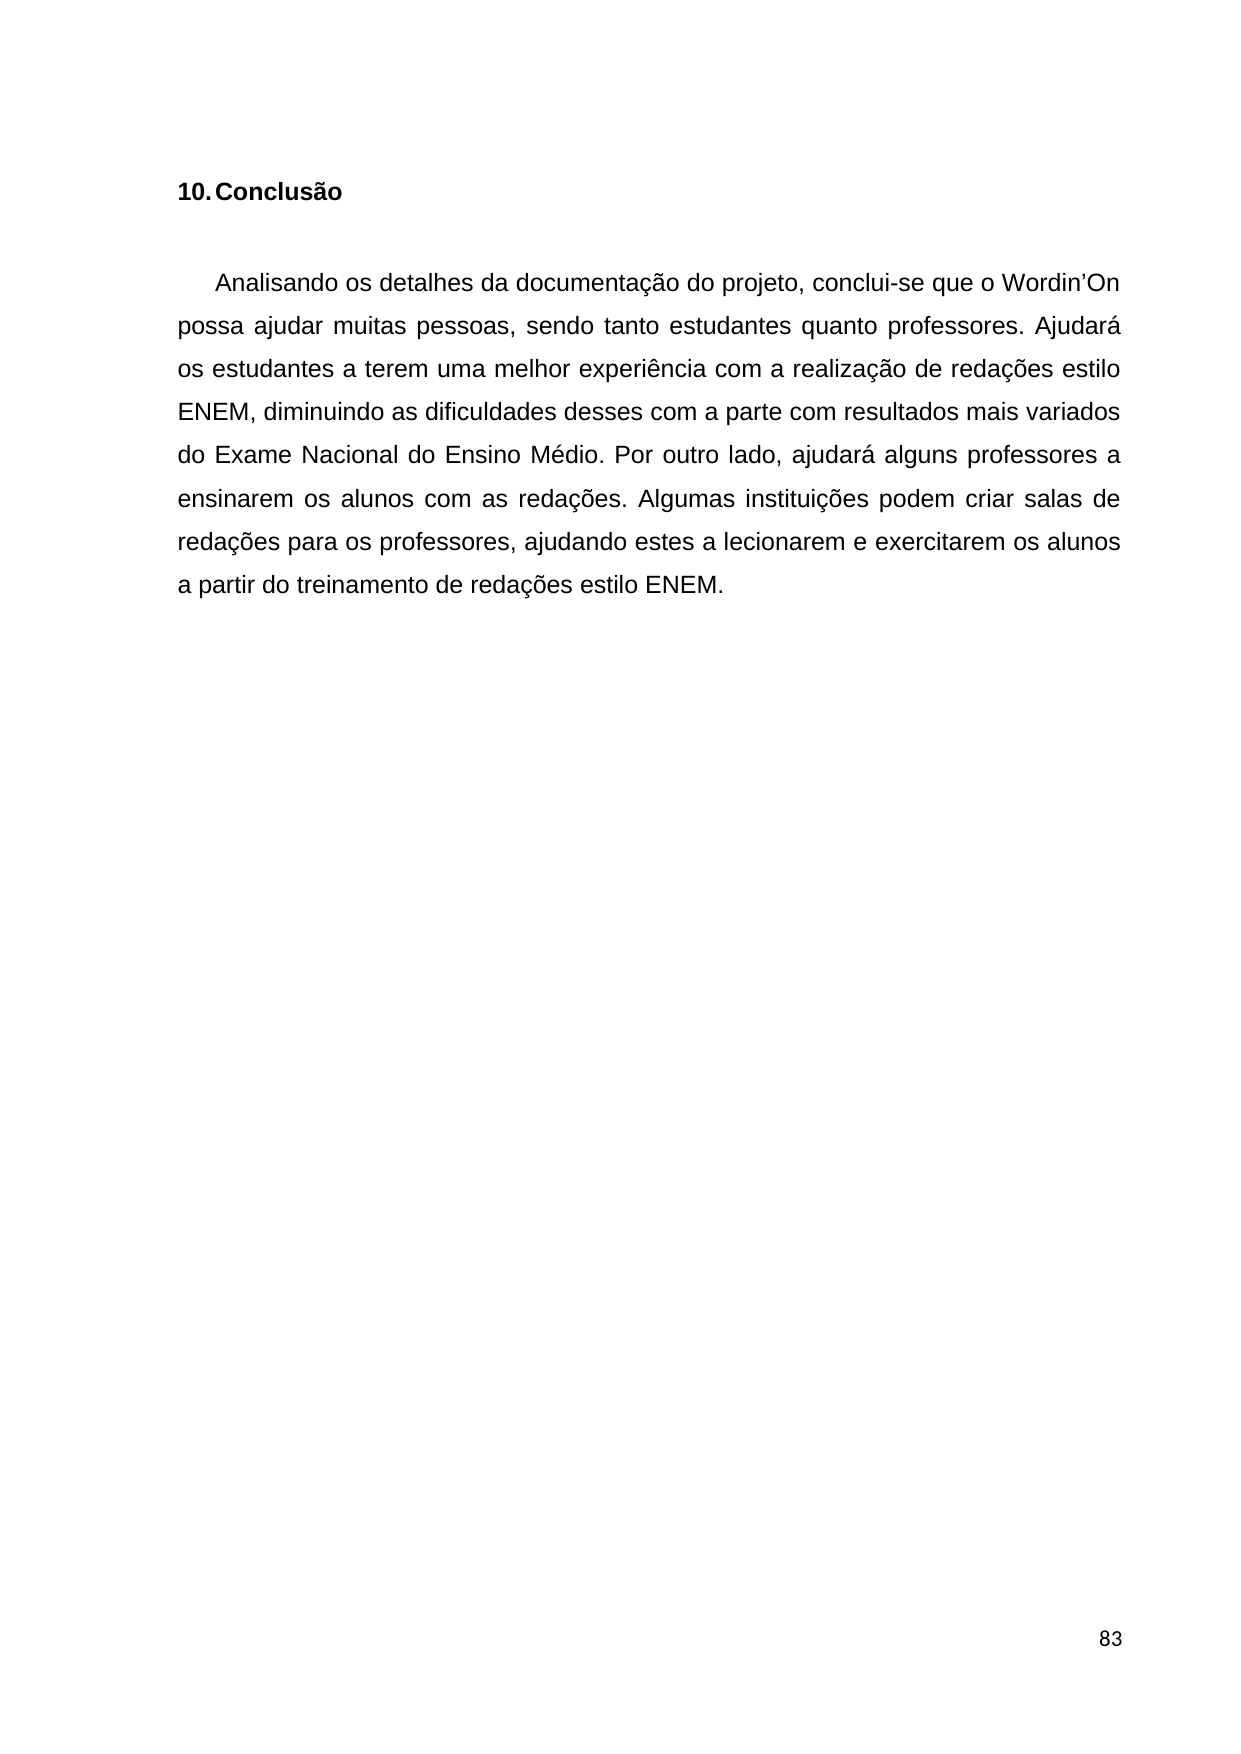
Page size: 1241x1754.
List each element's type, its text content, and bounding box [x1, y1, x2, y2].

text Analisando os detalhes da documentação do projeto, conclui-se que o Wordin’On possa ajudar muitas pessoas, sendo tanto estudantes quanto professores. Ajudará os estudantes a terem uma melhor experiência com a realização de redações estilo ENEM, diminuindo as dificuldades desses com a parte com resultados mais variados do Exame Nacional do Ensino Médio. Por outro lado, ajudará alguns professores a ensinarem os alunos com as redações. Algumas instituições podem criar salas de redações para os professores, ajudando estes a lecionarem e exercitarem os alunos a partir do treinamento de redações estilo ENEM. [177, 268, 1122, 599]
list Conclusão [177, 177, 1122, 206]
